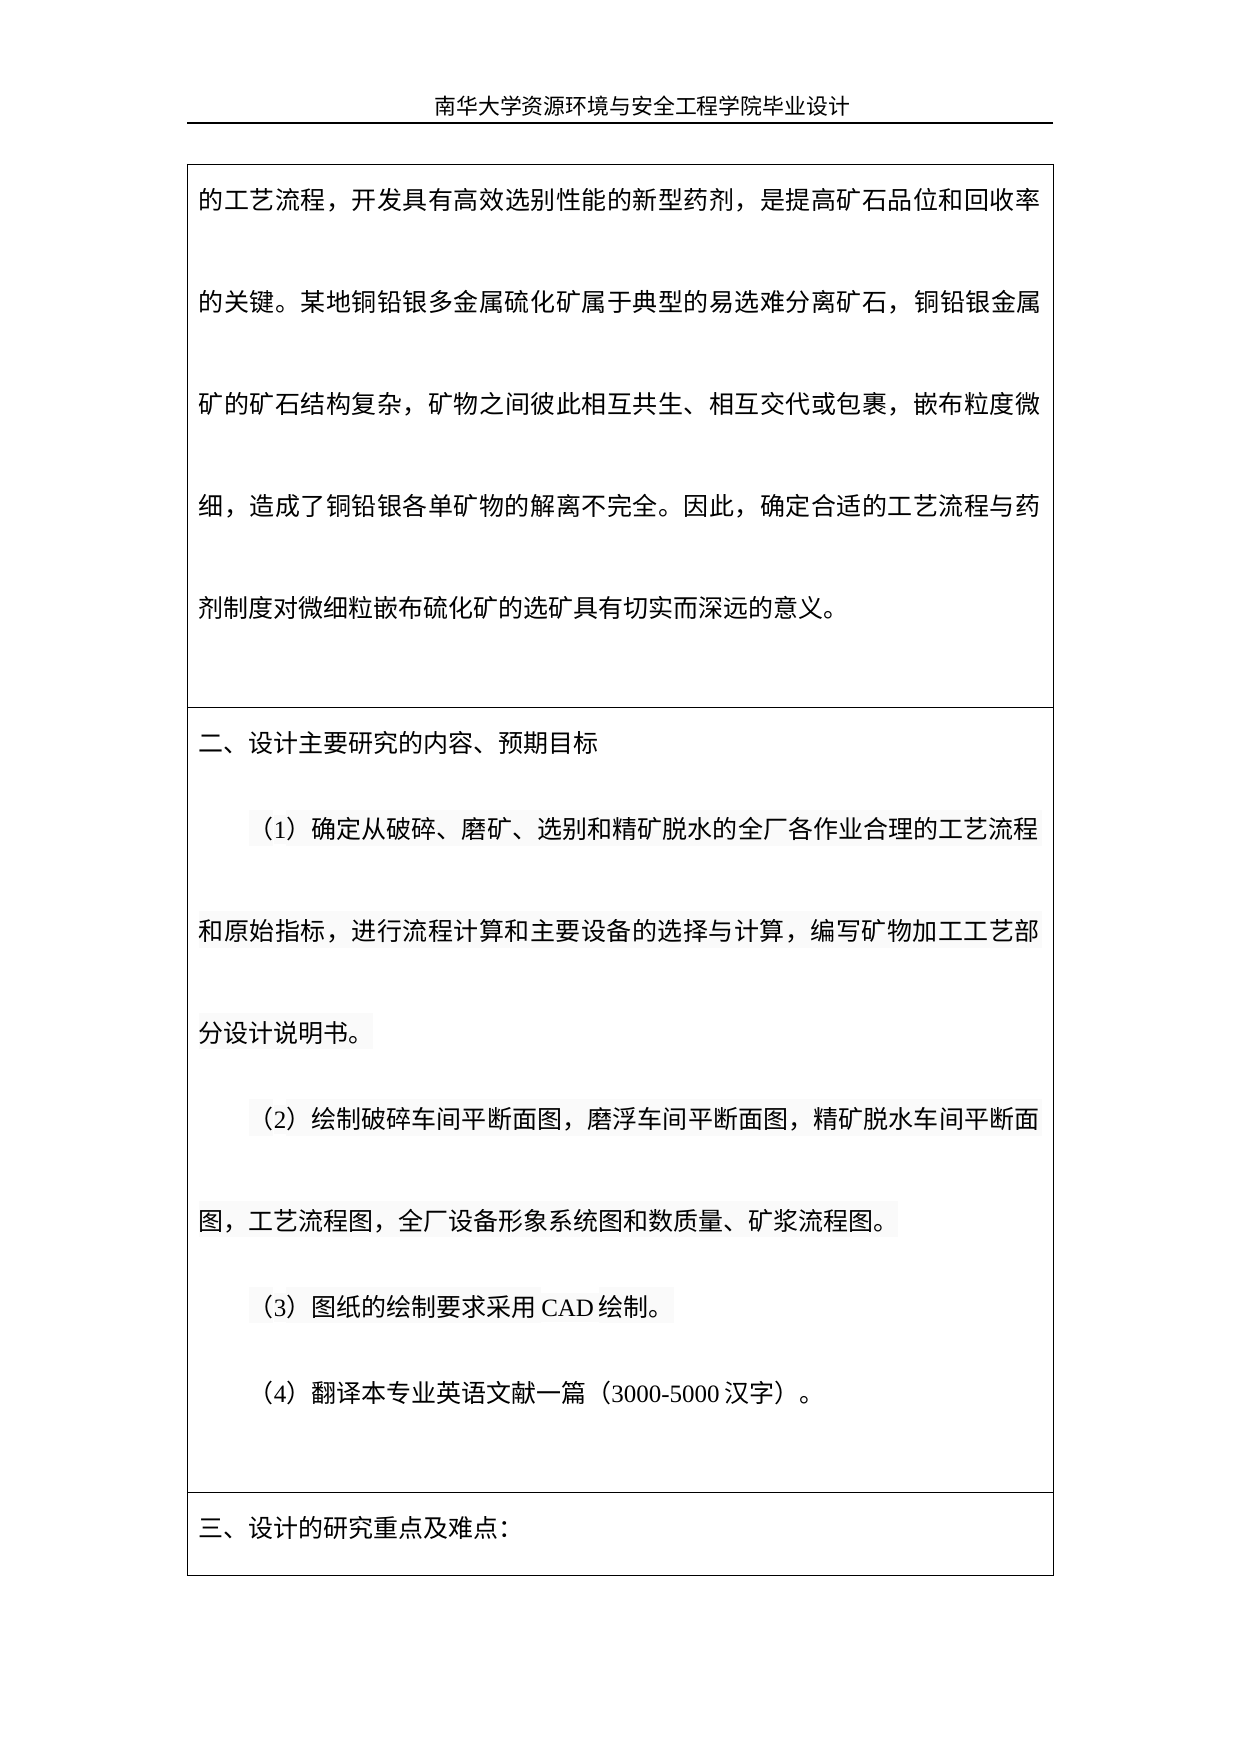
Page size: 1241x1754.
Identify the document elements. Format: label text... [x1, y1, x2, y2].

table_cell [188, 165, 1053, 707]
table_cell 二、设计主要研究的内容、预期目标 （1）确定从破碎、磨矿、选别和精矿脱水的全厂各作业合理的工艺流程和原始指标，进行流程计算和主要设备的选择与计算，编写矿物加工工艺部分设计说明书。 （2）绘制破碎车间平断面图，磨浮车间平断面图，精矿脱水车间平断面图，工艺流程图，全厂设备形象系统图和数质量、矿浆流程图。 （3）图纸的绘制要求采用CAD绘制。 （4）翻译本专业英语文献一篇（3000-5000汉字）。 [188, 708, 1053, 1492]
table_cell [188, 1493, 1053, 1575]
